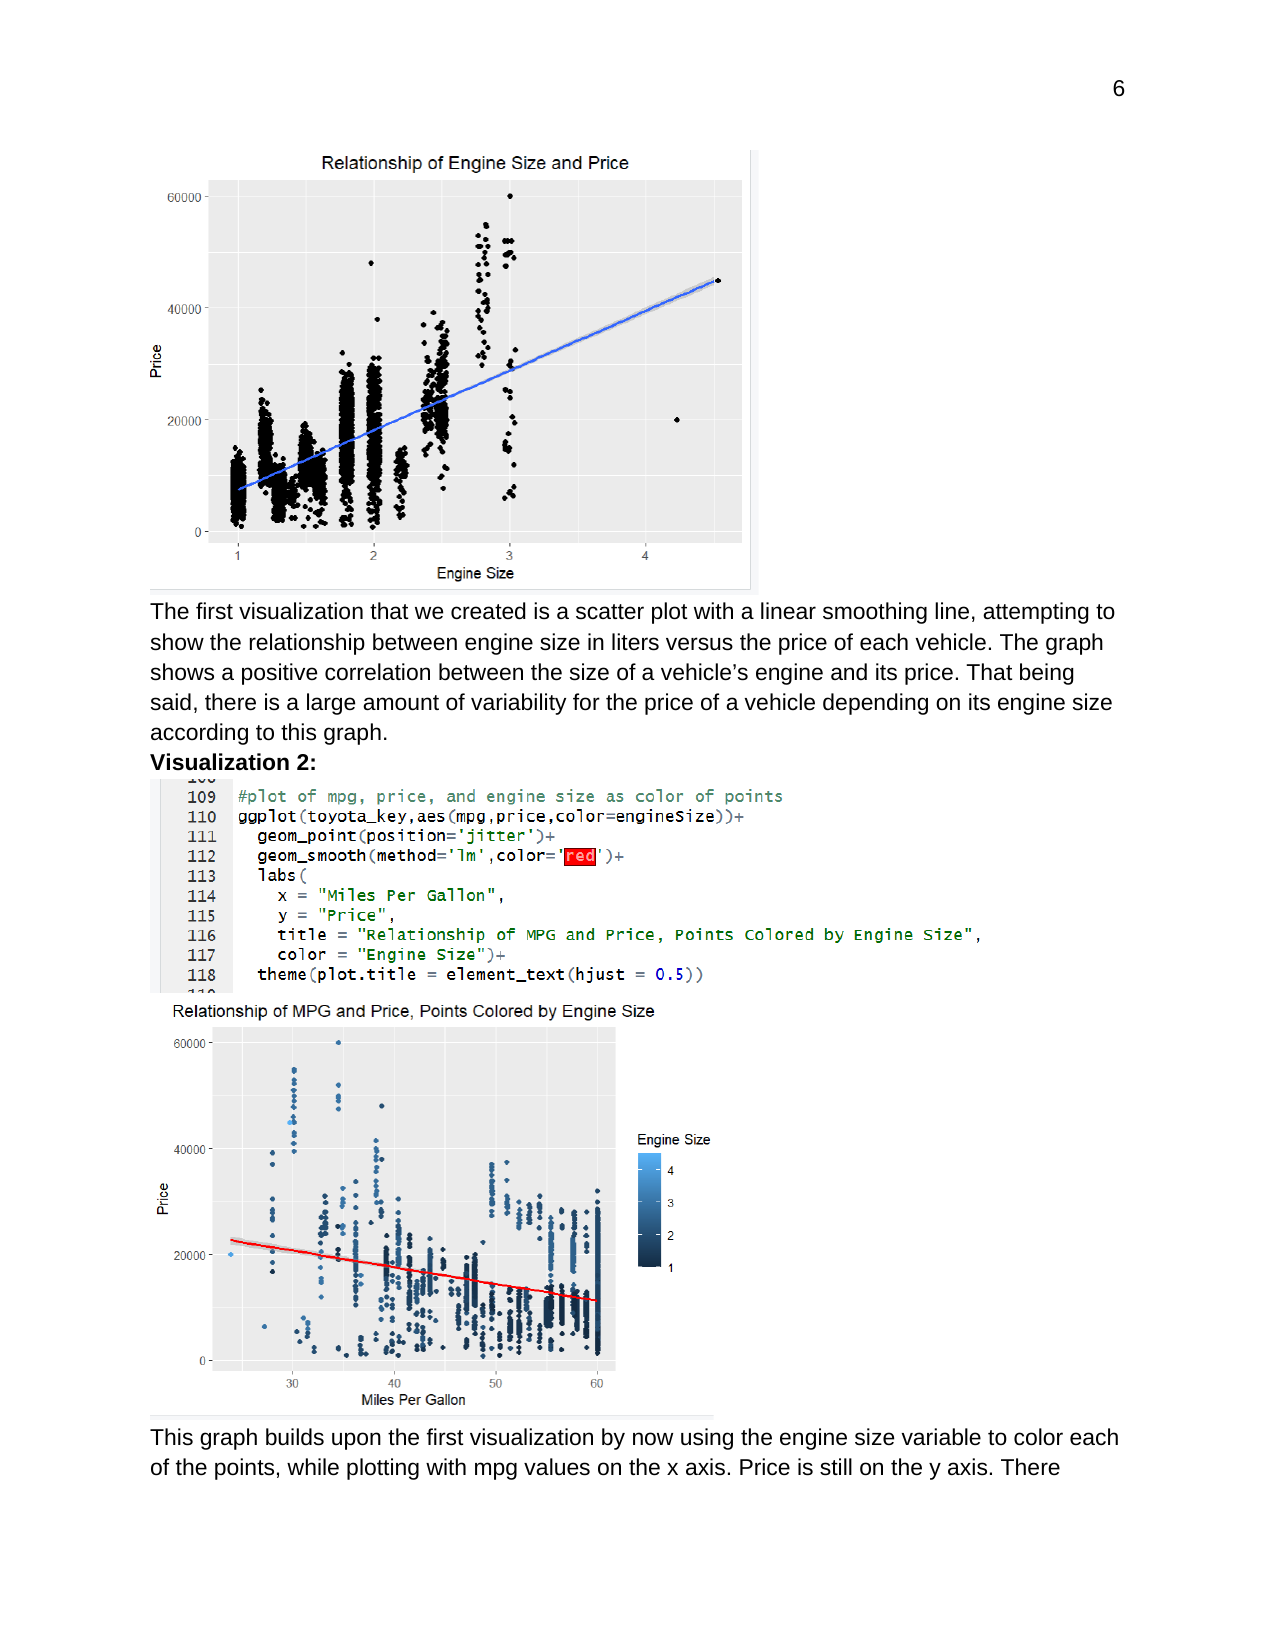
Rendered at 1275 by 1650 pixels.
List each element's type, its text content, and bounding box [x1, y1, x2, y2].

text Visualization 2: [150, 749, 1125, 776]
picture [150, 996, 714, 1420]
text The first visualization that we created is a scatter plot with a linear smoothing line, attempting to show the relationship between engine size in liters versus the price of each vehicle. The graph shows a positive correlation between the size of a vehicle’s engine and its price. That being said, there is a large amount of variability for the price of a vehicle depending on its engine size according to this graph. [150, 598, 1125, 746]
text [150, 1424, 1125, 1480]
picture [150, 779, 995, 993]
picture [150, 150, 759, 595]
